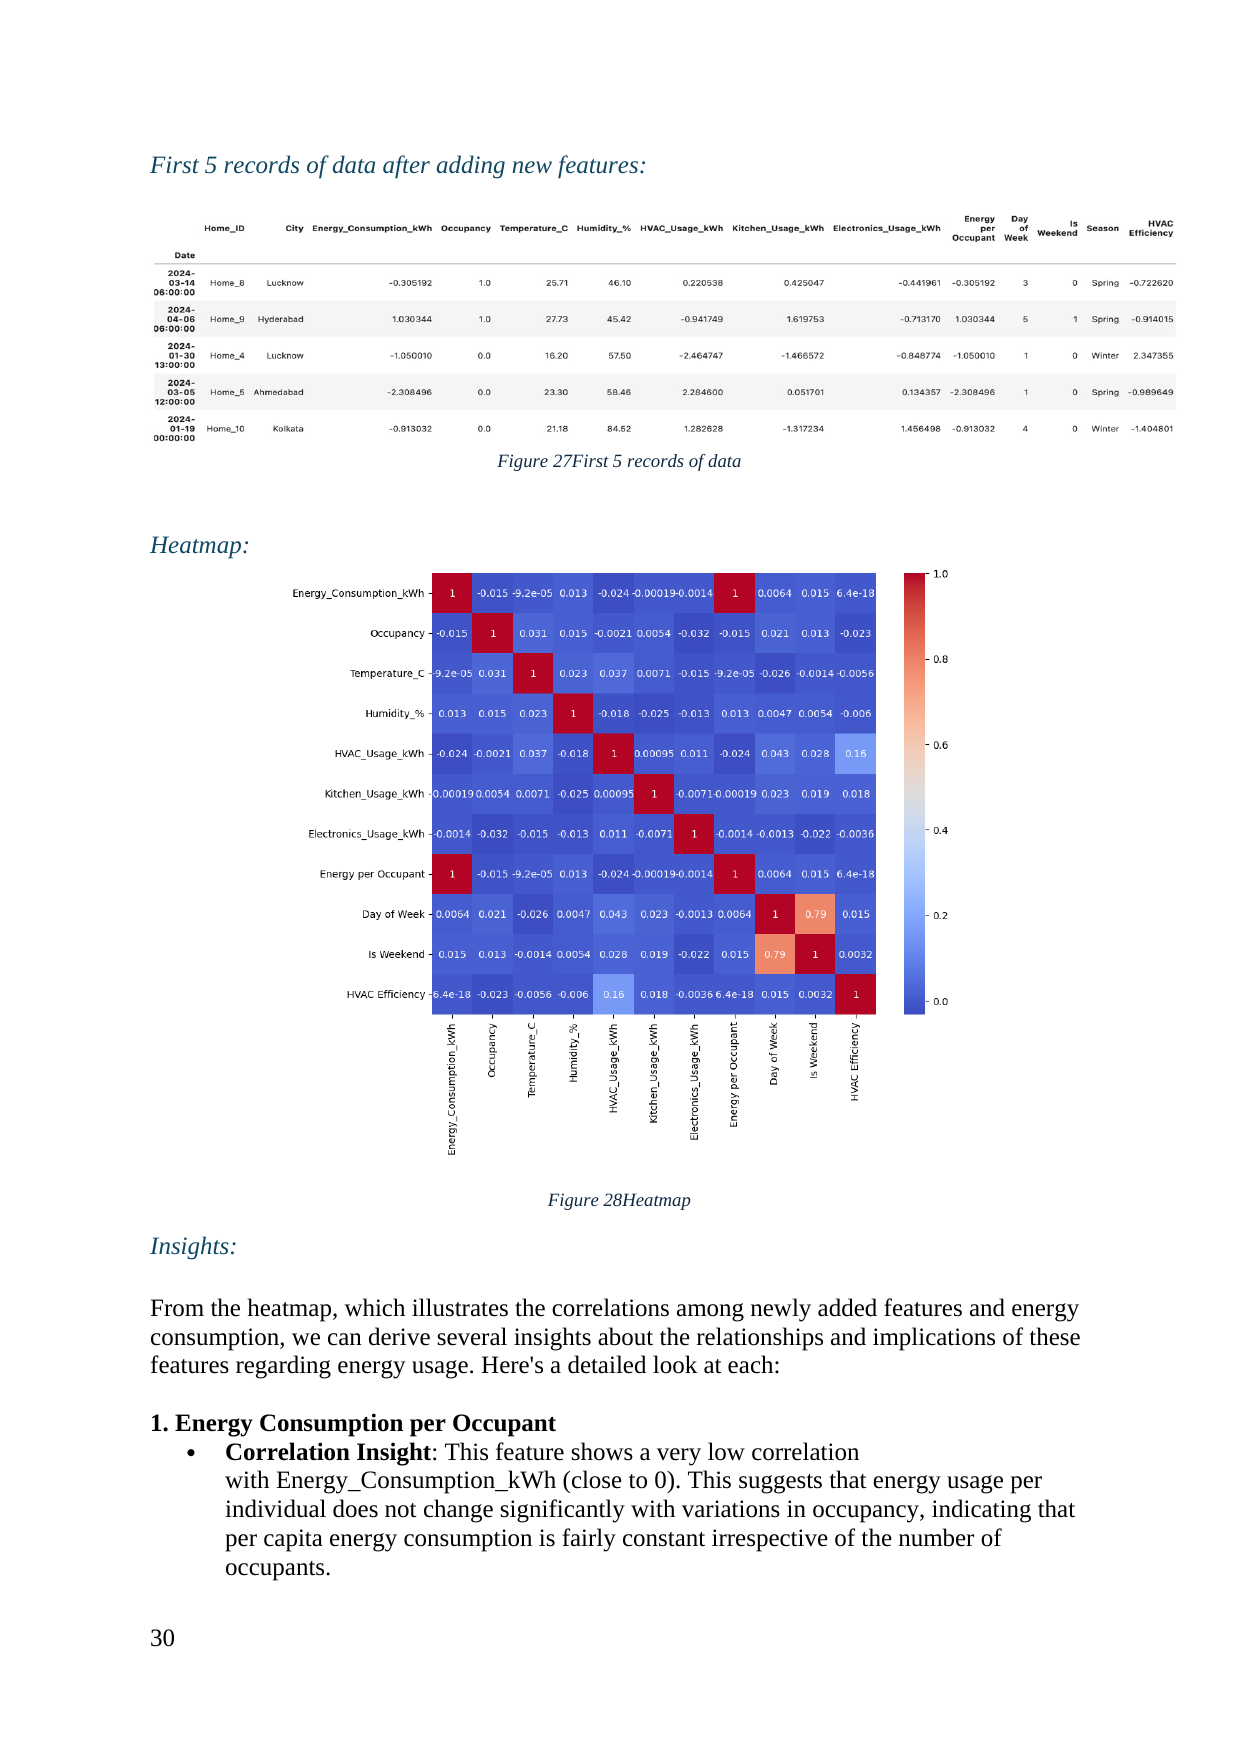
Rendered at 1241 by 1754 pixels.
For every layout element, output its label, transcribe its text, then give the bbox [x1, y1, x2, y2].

list Correlation Insight: This feature shows a very low correlation with Energy_Consumption_kWh (close to 0). This suggests that energy usage per individual does not change significantly with variations in occupancy, indicating that per capita energy consumption is fairly constant irrespective of the number of occupants. [187, 1437, 1090, 1581]
picture [150, 211, 1180, 451]
subtitle Insights: [150, 1231, 1090, 1260]
text From the heatmap, which illustrates the correlations among newly added features and energy consumption, we can derive several insights about the relationships and implications of these features regarding energy usage. Here's a detailed look at each: [150, 1293, 1090, 1379]
picture [285, 562, 955, 1161]
subtitle First 5 records of data after adding new features: [150, 150, 1090, 179]
subtitle Heatmap: [150, 530, 1090, 558]
text 1. Energy Consumption per Occupant [150, 1408, 1090, 1437]
